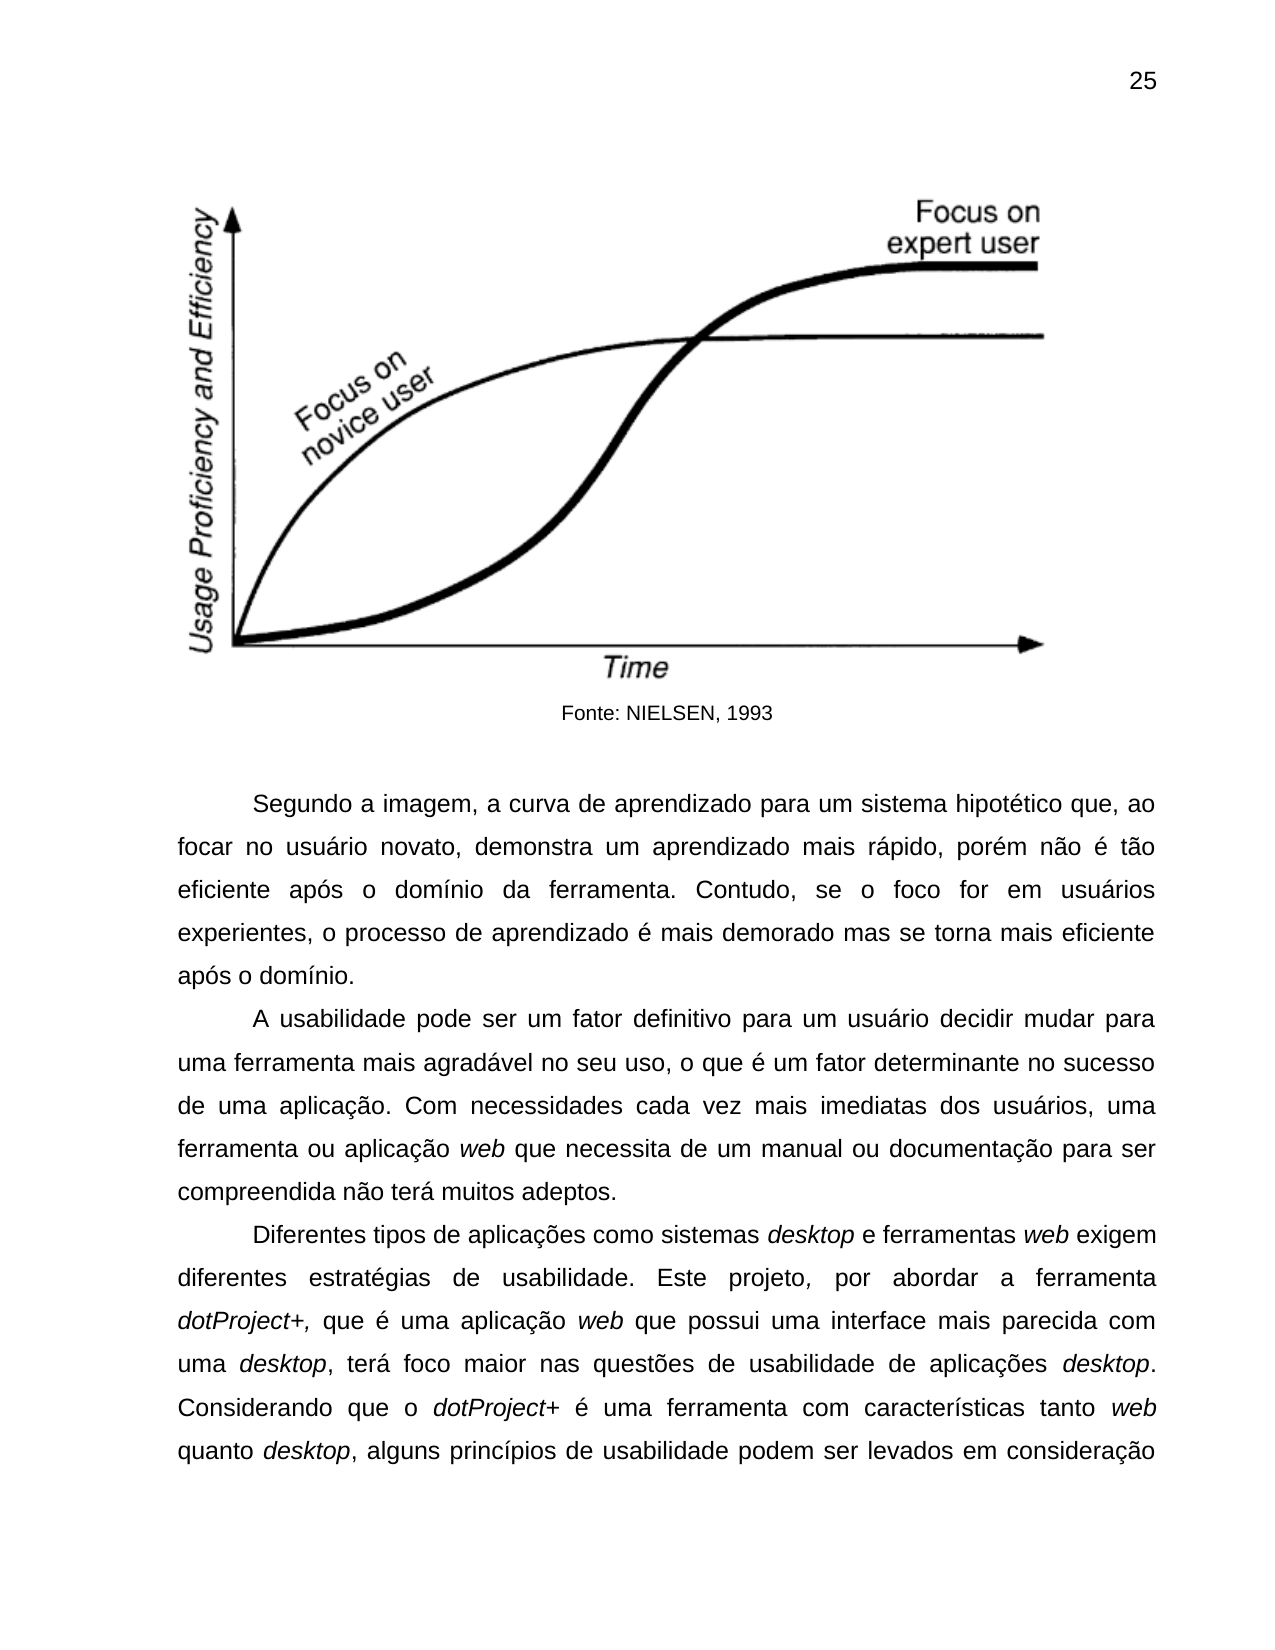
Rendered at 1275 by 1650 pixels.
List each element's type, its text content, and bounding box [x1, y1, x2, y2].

text A usabilidade pode ser um fator definitivo para um usuário decidir mudar para uma ferramenta mais agradável no seu uso, o que é um fator determinante no sucesso de uma aplicação. Com necessidades cada vez mais imediatas dos usuários, uma ferramenta ou aplicação web que necessita de um manual ou documentação para ser compreendida não terá muitos adeptos. [177, 1004, 1157, 1206]
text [177, 1220, 1157, 1464]
text Segundo a imagem, a curva de aprendizado para um sistema hipotético que, ao focar no usuário novato, demonstra um aprendizado mais rápido, porém não é tão eficiente após o domínio da ferramenta. Contudo, se o foco for em usuários experientes, o processo de aprendizado é mais demorado mas se torna mais eficiente após o domínio. [177, 789, 1157, 990]
picture [177, 177, 1071, 687]
text Fonte: NIELSEN, 1993 [177, 701, 1157, 725]
